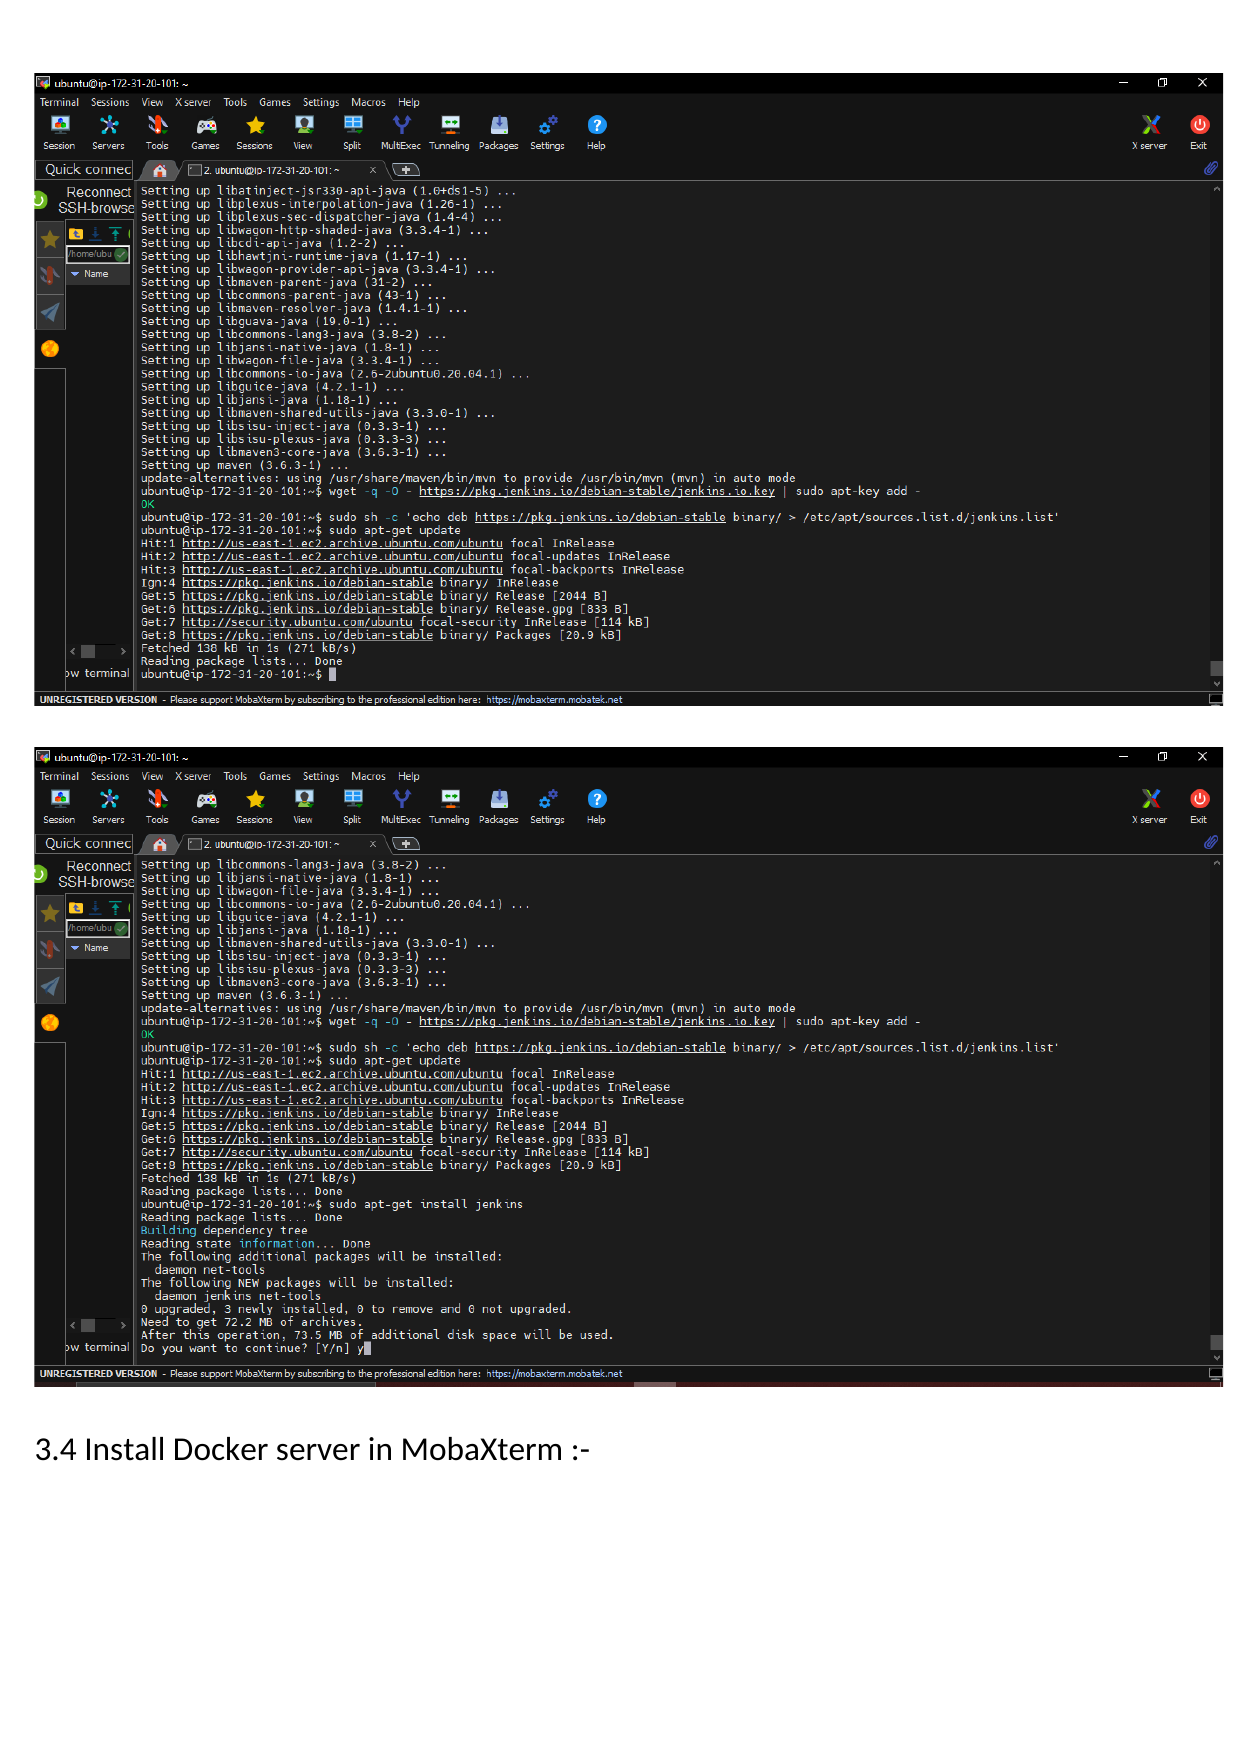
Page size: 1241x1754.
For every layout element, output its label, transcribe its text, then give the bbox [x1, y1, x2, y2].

text 3.4 Install Docker server in MobaXterm :- [34, 1428, 1224, 1469]
picture [34, 747, 1224, 1387]
picture [34, 73, 1224, 706]
